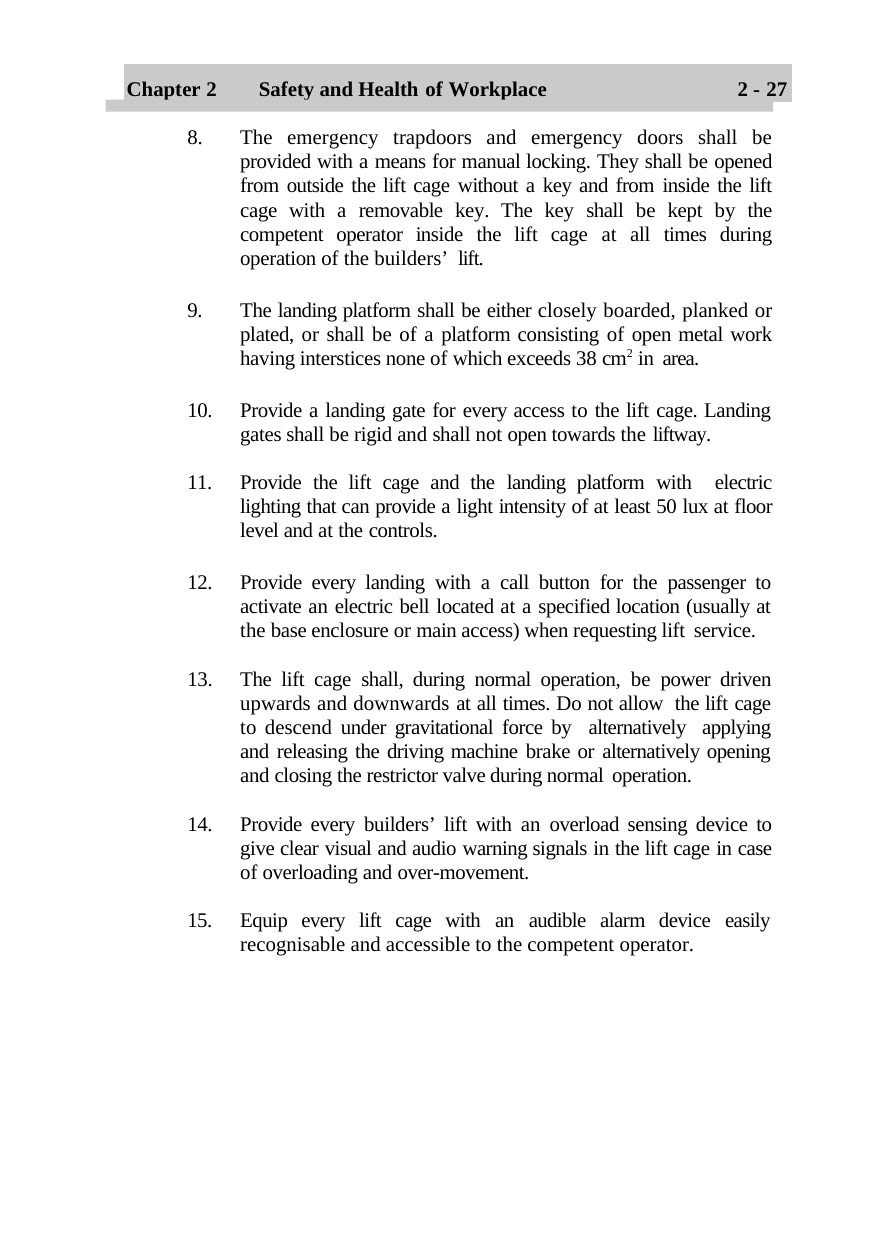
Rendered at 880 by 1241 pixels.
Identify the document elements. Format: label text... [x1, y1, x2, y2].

list Provide a landing gate for every access to the lift cage. Landing gates shall be rigid and shall not open towards the liftway. [187, 397, 771, 446]
list The lift cage shall, during normal operation, be power driven upwards and downwards at all times. Do not allow the lift cage to descend under gravitational force by alternatively applying and releasing the driving machine brake or alternatively opening and closing the restrictor valve during normal operation. [187, 667, 771, 787]
list The emergency trapdoors and emergency doors shall be provided with a means for manual locking. They shall be opened from outside the lift cage without a key and from inside the lift cage with a removable key. The key shall be kept by the competent operator inside the lift cage at all times during operation of the builders’ lift. [187, 125, 772, 270]
list Provide the lift cage and the landing platform with electric lighting that can provide a light intensity of at least 50 lux at floor level and at the controls. [187, 470, 772, 542]
list Equip every lift cage with an audible alarm device easily recognisable and accessible to the competent operator. [187, 908, 770, 956]
list The landing platform shall be either closely boarded, planked or plated, or shall be of a platform consisting of open metal work having interstices none of which exceeds 38 cm2 in area. [187, 298, 772, 370]
list Provide every builders’ lift with an overload sensing device to give clear visual and audio warning signals in the lift cage in case of overloading and over-movement. [187, 811, 772, 884]
list Provide every landing with a call button for the passenger to activate an electric bell located at a specified location (usually at the base enclosure or main access) when requesting lift service. [187, 570, 771, 642]
